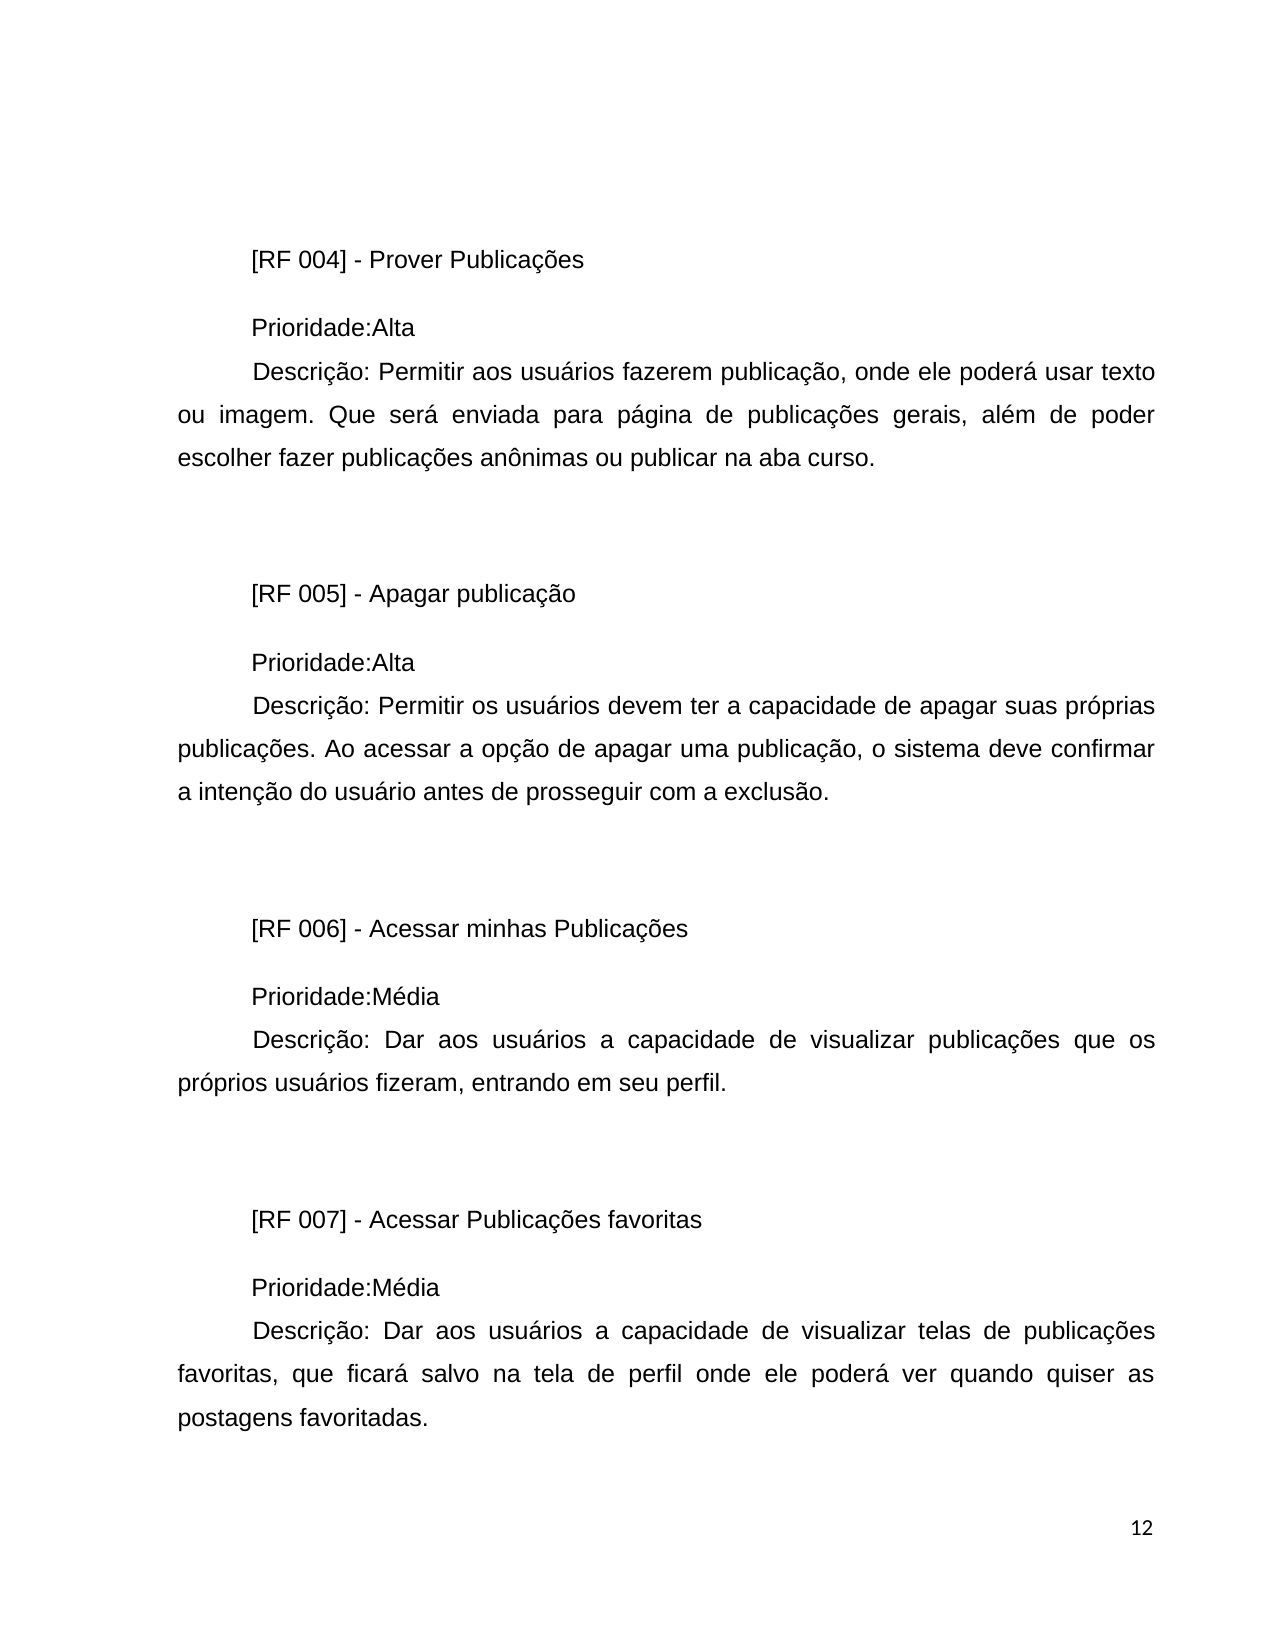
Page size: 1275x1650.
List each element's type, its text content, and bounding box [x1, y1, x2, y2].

text Prioridade:Alta Descrição: Permitir aos usuários fazerem publicação, onde ele poderá usar texto ou imagem. Que será enviada para página de publicações gerais, além de poder escolher fazer publicações anônimas ou publicar na aba curso. [177, 313, 1157, 472]
text [RF 007] - Acessar Publicações favoritas [177, 1205, 1157, 1233]
text [RF 004] - Prover Publicações [177, 245, 1157, 274]
text Prioridade:Média Descrição: Dar aos usuários a capacidade de visualizar telas de publicações favoritas, que ficará salvo na tela de perfil onde ele poderá ver quando quiser as postagens favoritadas. [177, 1273, 1157, 1431]
text [RF 006] - Acessar minhas Publicações [177, 914, 1157, 942]
text Prioridade:Alta Descrição: Permitir os usuários devem ter a capacidade de apagar suas próprias publicações. Ao acessar a opção de apagar uma publicação, o sistema deve confirmar a intenção do usuário antes de prosseguir com a exclusão. [177, 648, 1157, 806]
text Prioridade:Média Descrição: Dar aos usuários a capacidade de visualizar publicações que os próprios usuários fizeram, entrando em seu perfil. [177, 982, 1157, 1097]
text [RF 005] - Apagar publicação [177, 579, 1157, 608]
